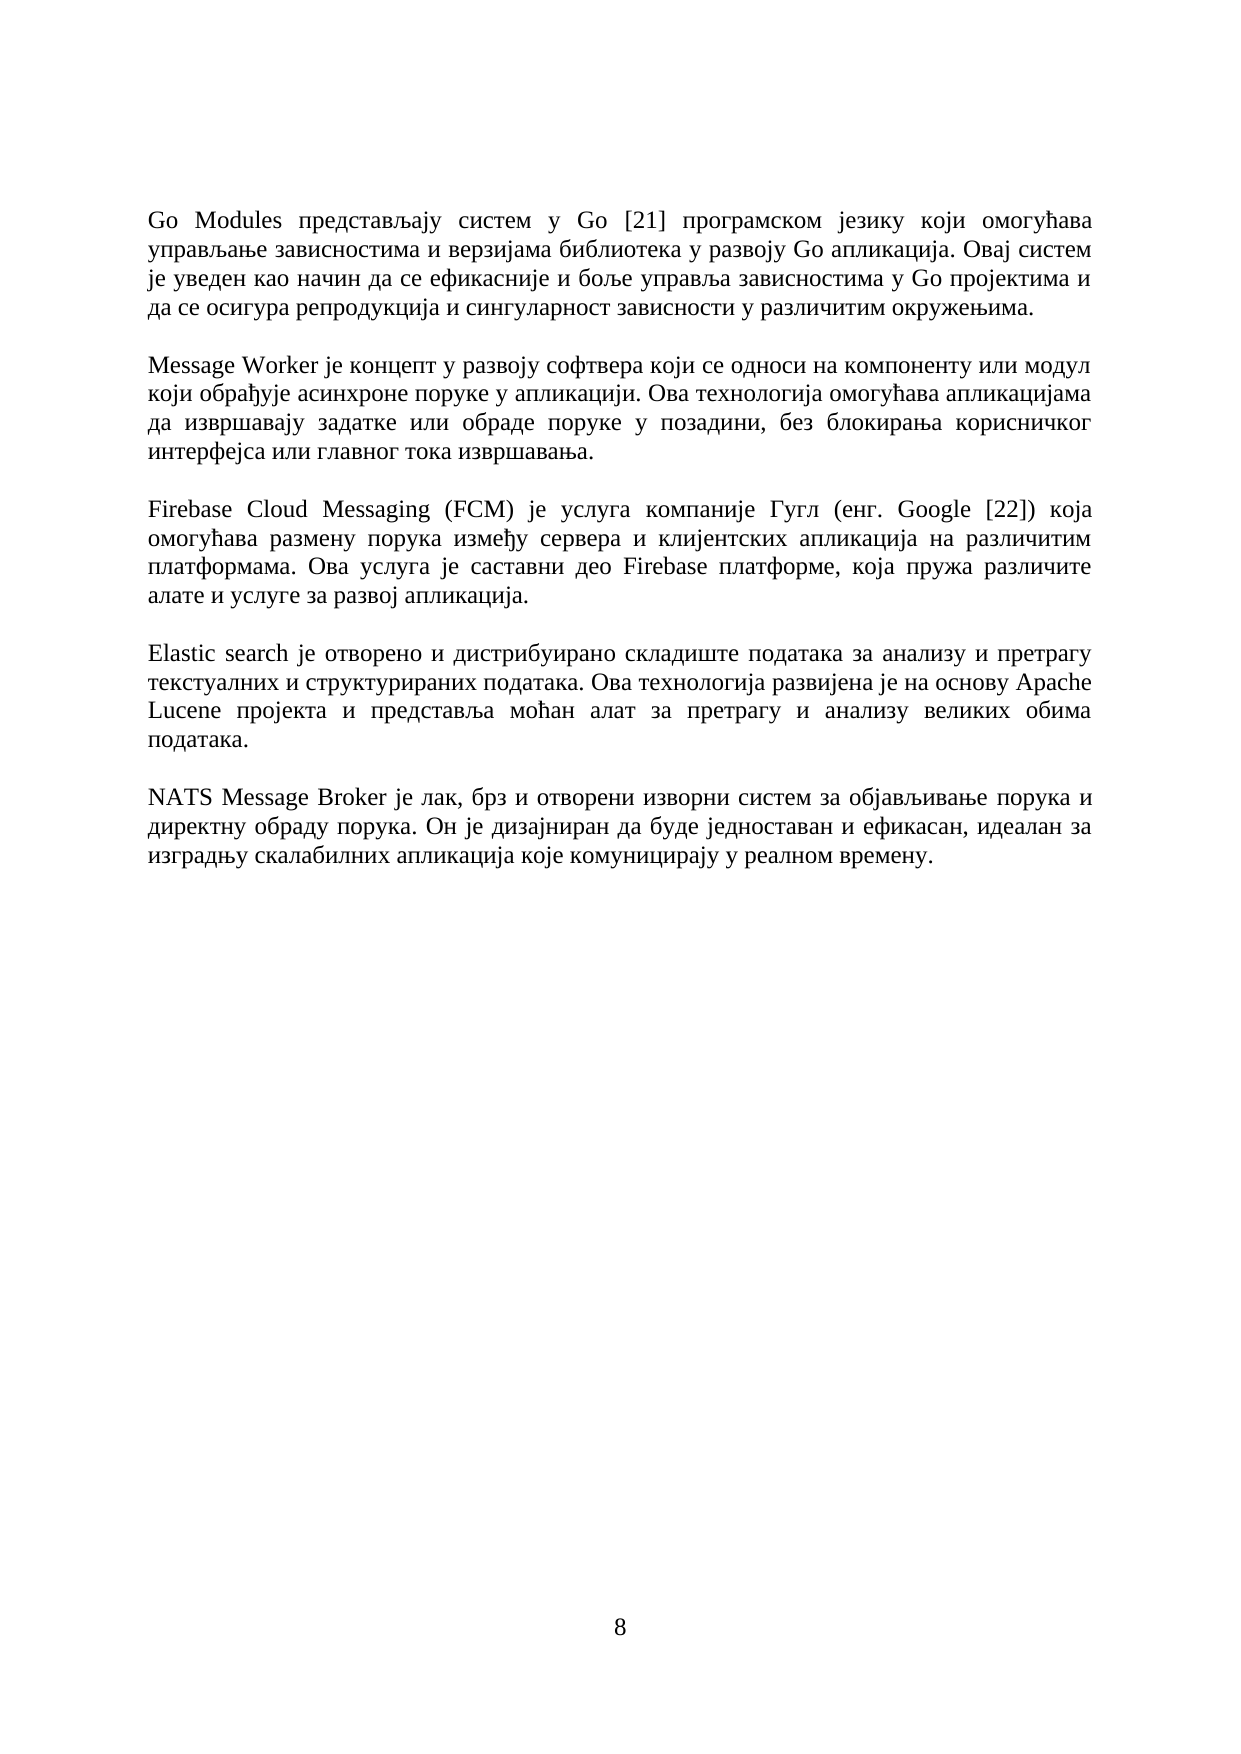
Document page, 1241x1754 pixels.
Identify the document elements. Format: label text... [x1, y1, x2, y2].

text Elastic search је отворено и дистрибуирано складиште података за анализу и претрагу текстуалних и структурираних података. Ова технологија развијена је на основу Apache Lucene пројекта и представља моћан алат за претрагу и анализу великих обима података. [148, 638, 1092, 753]
text Message Worker је концепт у развоју софтвера који се односи на компоненту или модул који обрађује асинхроне поруке у апликацији. Ова технологија омогућава апликацијама да извршавају задатке или обраде поруке у позадини, без блокирања корисничког интерфејса или главног тока извршавања. [148, 350, 1092, 465]
text Firebase Cloud Messaging (FCM) је услуга компаније Гугл (енг. Google [22]) која омогућава размену порука између сервера и клијентских апликација на различитим платформама. Ова услуга је саставни део Firebase платформе, која пружа различите алате и услуге за развој апликација. [148, 494, 1092, 609]
text Go Modules представљају систем у Go [21] програмском језику који омогућава управљање зависностима и верзијама библиотека у развоју Go апликација. Овај систем је уведен као начин да се ефикасније и боље управља зависностима у Go пројектима и да се осигура репродукција и сингуларност зависности у различитим окружењима. [148, 206, 1092, 321]
text NATS Message Broker је лак, брз и отворени изворни систем за објављивање порука и директну обраду порука. Он је дизајниран да буде једноставан и ефикасан, идеалан за изградњу скалабилних апликација које комуницирају у реалном времену. [148, 782, 1092, 868]
